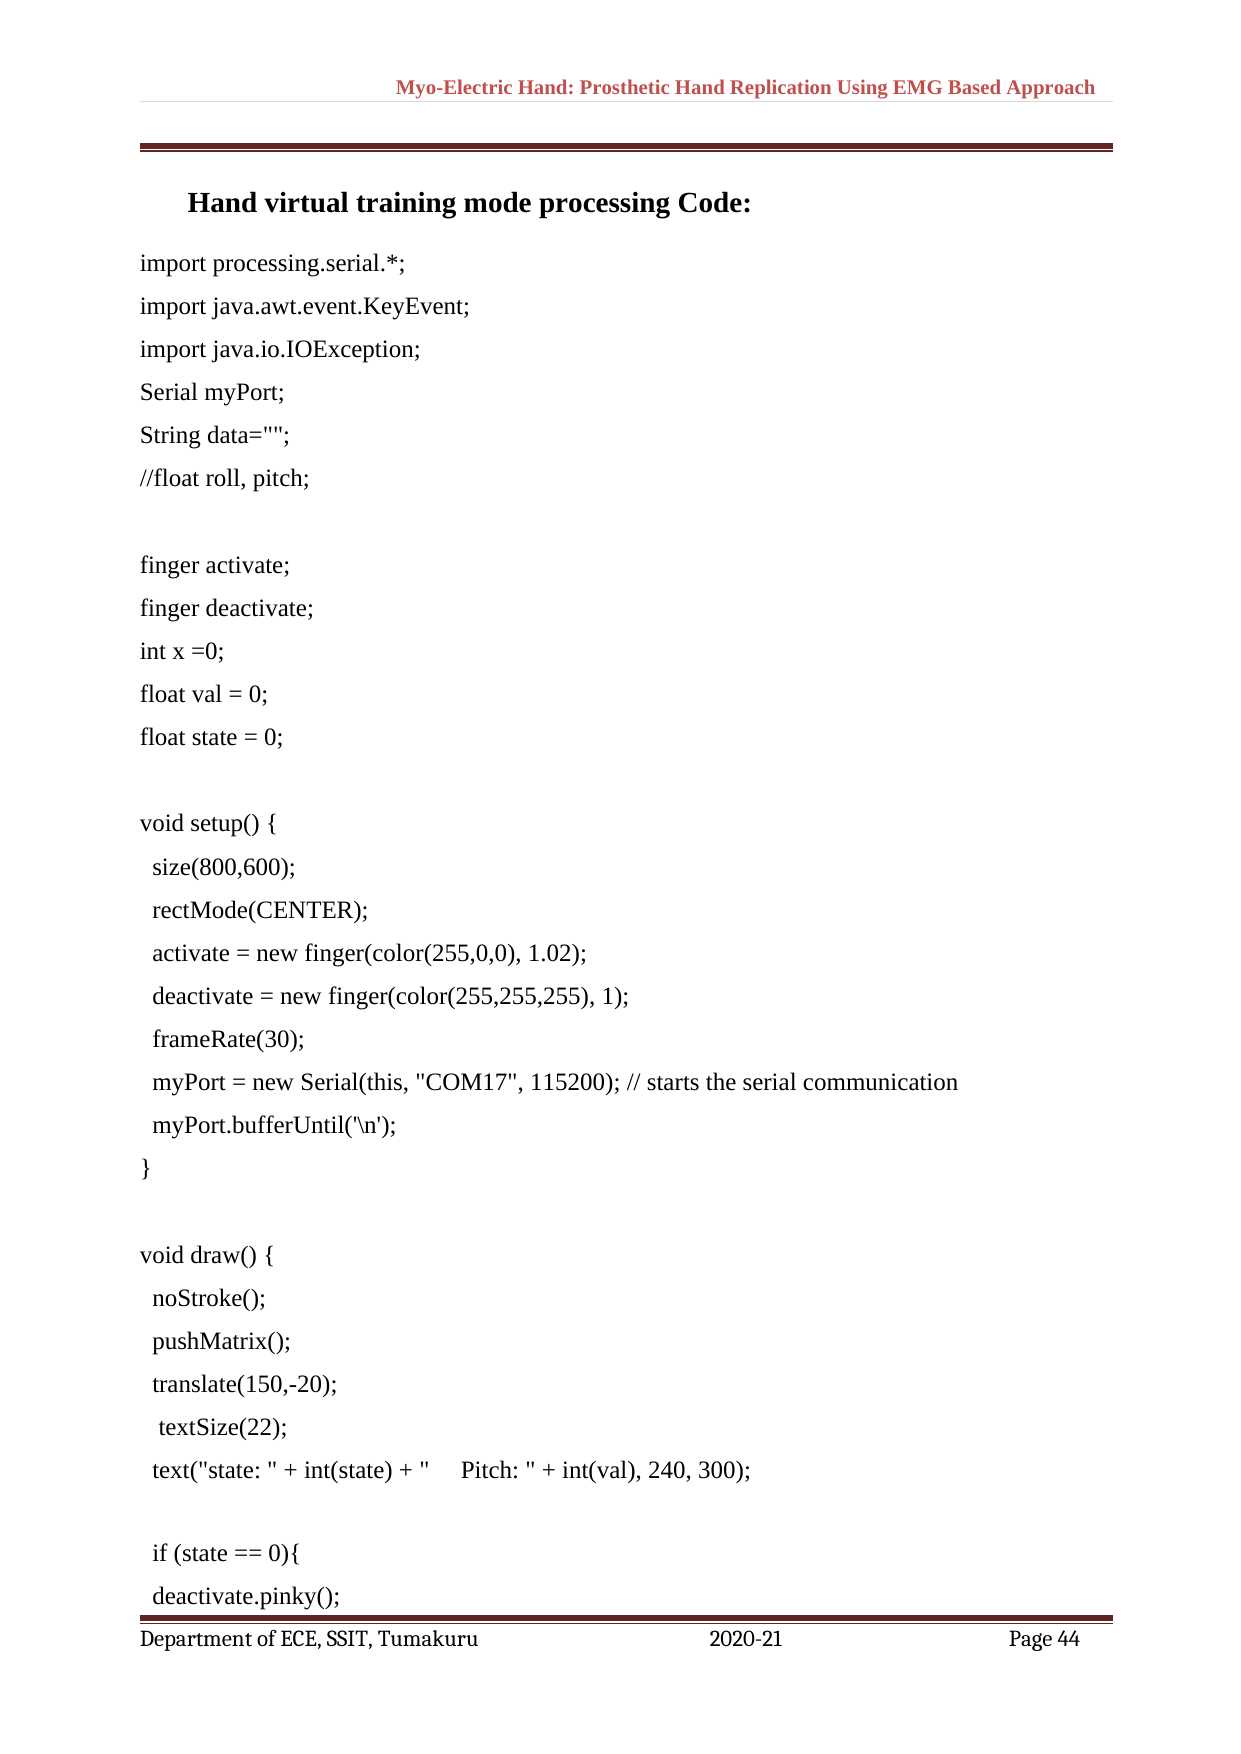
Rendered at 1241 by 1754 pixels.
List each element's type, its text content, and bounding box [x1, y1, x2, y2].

text if (state == 0){ [139, 1538, 1113, 1567]
text int x =0; [139, 636, 1113, 665]
text textSize(22); [139, 1412, 1113, 1441]
text import java.io.IOException; [139, 334, 1113, 363]
text finger activate; [139, 550, 1113, 578]
text finger deactivate; [139, 593, 1113, 622]
text Serial myPort; [139, 377, 1113, 406]
text text("state: " + int(state) + " Pitch: " + int(val), 240, 300); [139, 1455, 1113, 1484]
text rectMode(CENTER); [139, 895, 1113, 923]
text import processing.serial.*; [139, 248, 1113, 277]
text deactivate = new finger(color(255,255,255), 1); [139, 981, 1113, 1010]
text size(800,600); [139, 852, 1113, 880]
text frameRate(30); [139, 1024, 1113, 1053]
subtitle Hand virtual training mode processing Code: [187, 186, 1113, 219]
text float val = 0; [139, 679, 1113, 708]
text import java.awt.event.KeyEvent; [139, 291, 1113, 320]
text activate = new finger(color(255,0,0), 1.02); [139, 938, 1113, 967]
text deactivate.pinky(); [139, 1581, 1113, 1610]
text //float roll, pitch; [139, 463, 1113, 492]
text String data=""; [139, 420, 1113, 449]
text float state = 0; [139, 722, 1113, 751]
text void draw() { [139, 1240, 1113, 1268]
text myPort = new Serial(this, "COM17", 115200); // starts the serial communication [139, 1067, 1113, 1096]
text translate(150,-20); [139, 1369, 1113, 1398]
text noStroke(); [139, 1283, 1113, 1312]
text void setup() { [139, 808, 1113, 837]
text myPort.bufferUntil('\n'); [139, 1110, 1113, 1139]
text pushMatrix(); [139, 1326, 1113, 1355]
text } [139, 1153, 1113, 1182]
